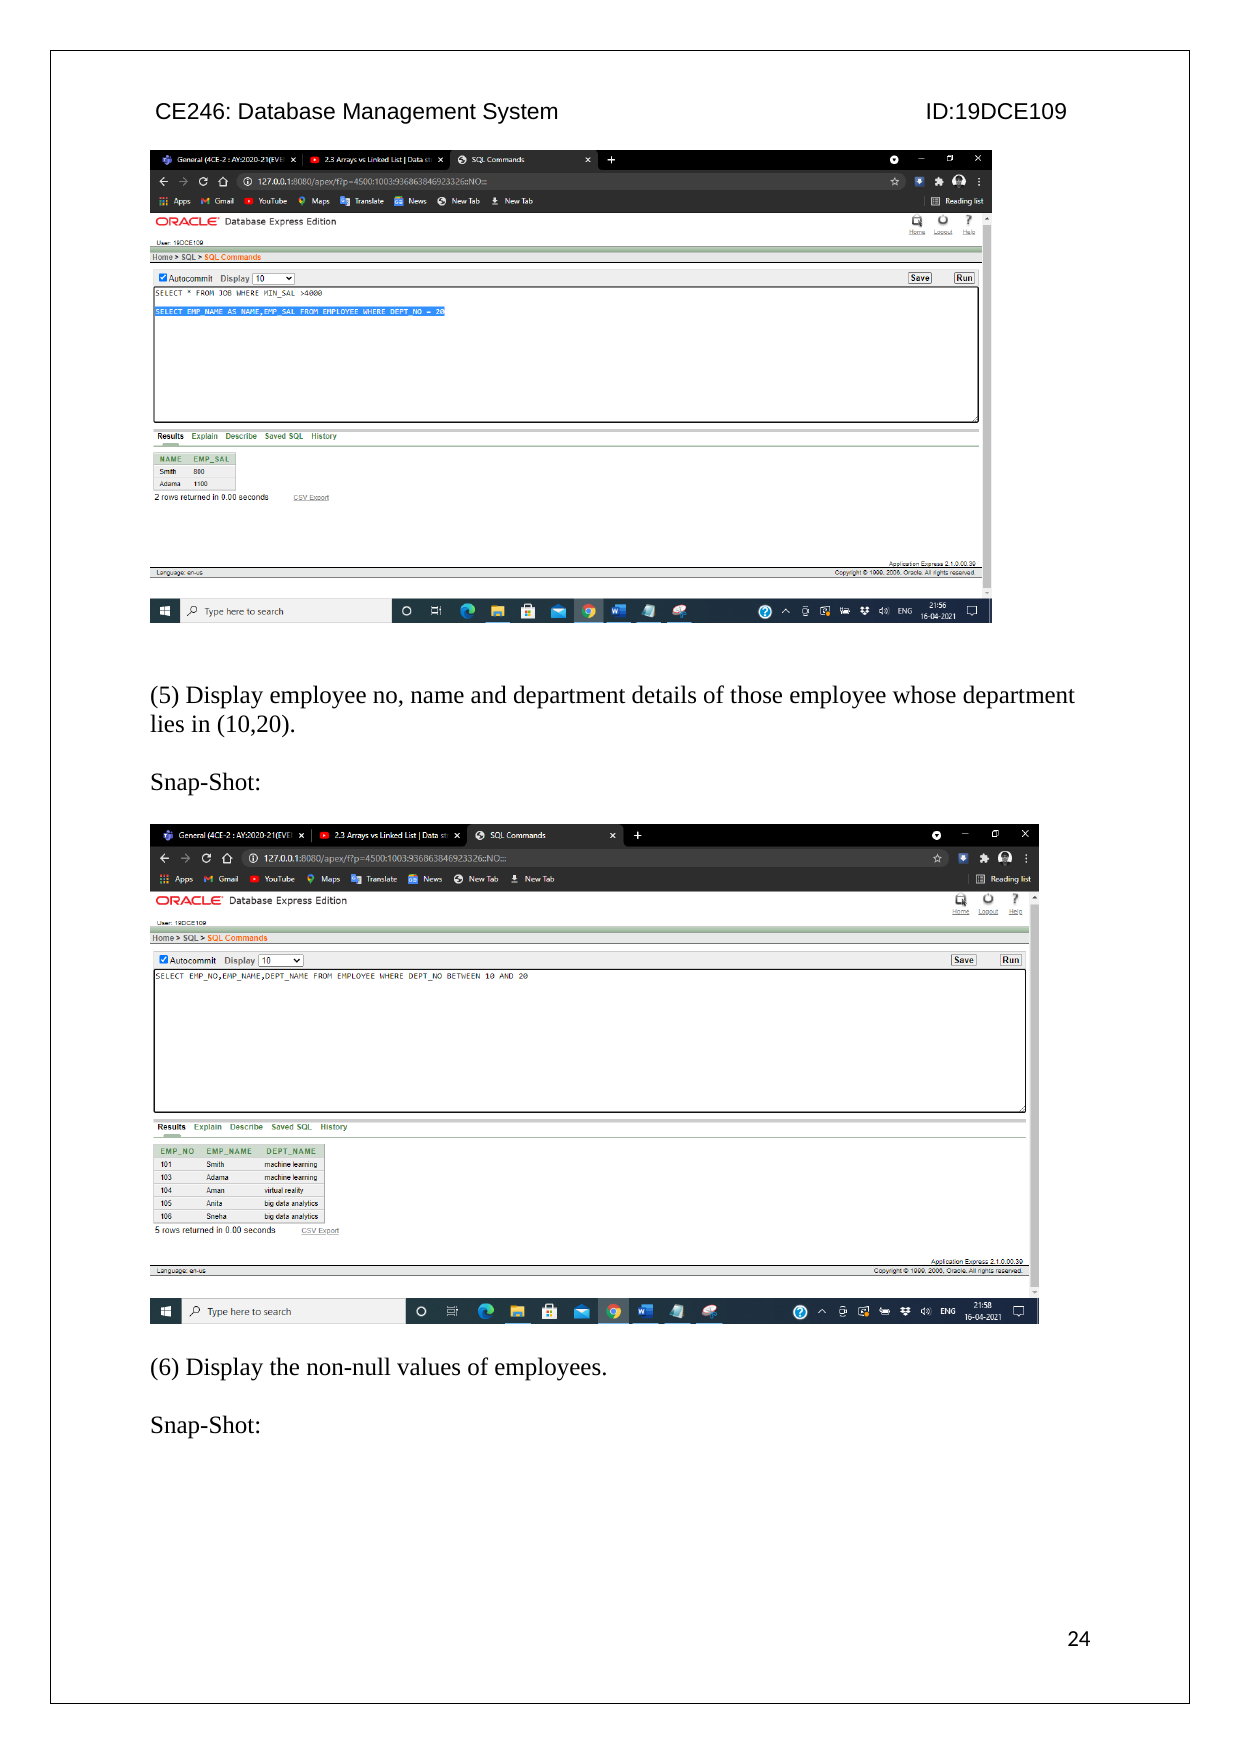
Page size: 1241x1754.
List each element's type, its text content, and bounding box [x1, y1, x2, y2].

picture [150, 824, 1039, 1324]
text (5) Display employee no, name and department details of those employee whose department lies in (10,20). [150, 681, 1090, 738]
text Snap-Shot: [150, 1410, 1090, 1439]
picture [150, 150, 992, 623]
text Snap-Shot: [150, 767, 1090, 796]
text (6) Display the non-null values of employees. [150, 1352, 1090, 1381]
